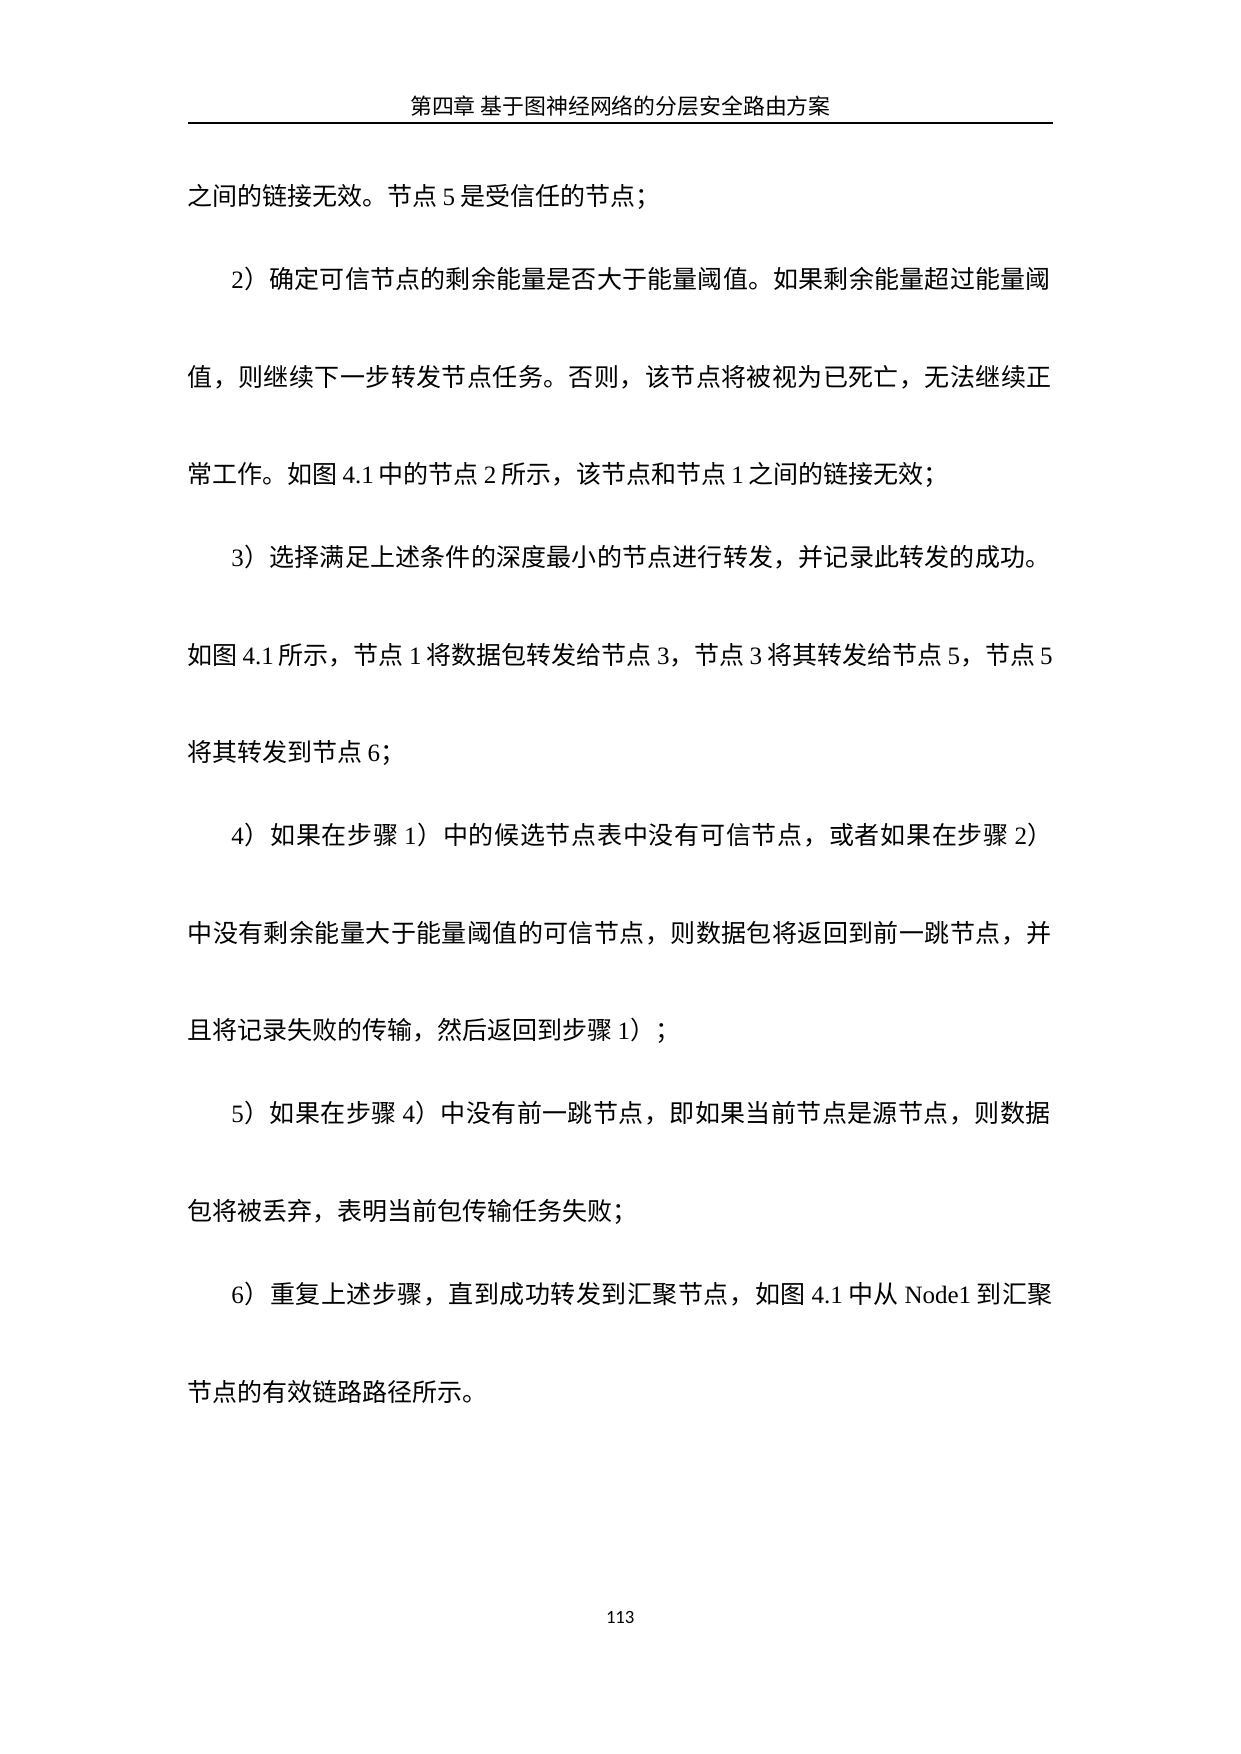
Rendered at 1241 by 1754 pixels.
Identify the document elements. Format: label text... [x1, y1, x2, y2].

text 3）选择满足上述条件的深度最小的节点进行转发，并记录此转发的成功。如图4.1所示，节点1将数据包转发给节点3，节点3将其转发给节点5，节点5将其转发到节点6； [187, 523, 1053, 783]
text 6）重复上述步骤，直到成功转发到汇聚节点，如图4.1中从Node1到汇聚节点的有效链路路径所示。 [187, 1260, 1053, 1423]
text 5）如果在步骤4）中没有前一跳节点，即如果当前节点是源节点，则数据包将被丢弃，表明当前包传输任务失败； [187, 1079, 1053, 1242]
text 2）确定可信节点的剩余能量是否大于能量阈值。如果剩余能量超过能量阈值，则继续下一步转发节点任务。否则，该节点将被视为已死亡，无法继续正常工作。如图4.1中的节点2所示，该节点和节点1之间的链接无效； [187, 245, 1053, 505]
text 4）如果在步骤1）中的候选节点表中没有可信节点，或者如果在步骤2）中没有剩余能量大于能量阈值的可信节点，则数据包将返回到前一跳节点，并且将记录失败的传输，然后返回到步骤1）； [187, 801, 1053, 1061]
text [187, 162, 1053, 227]
